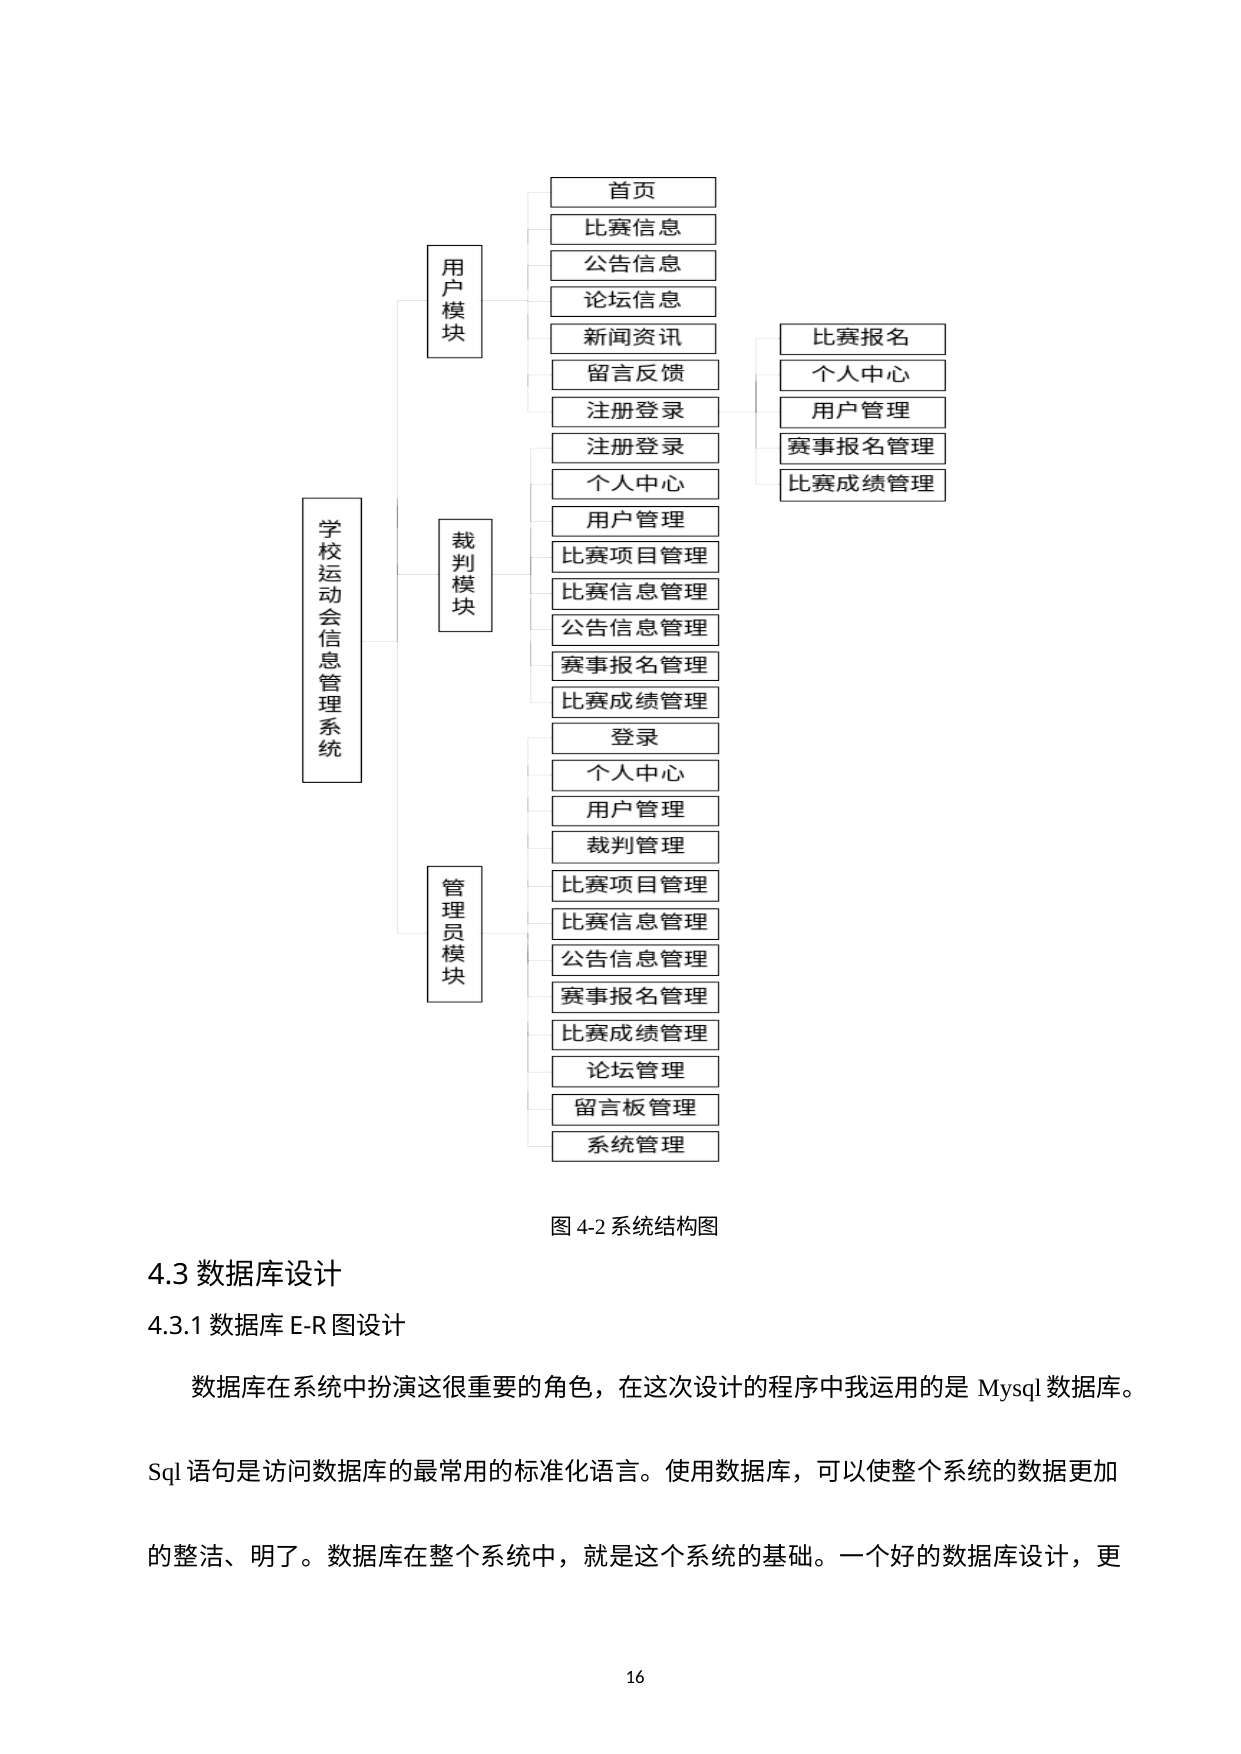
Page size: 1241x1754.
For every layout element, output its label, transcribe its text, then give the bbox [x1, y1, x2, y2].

subtitle 4.3 数据库设计 [148, 1250, 1122, 1293]
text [148, 1353, 1122, 1587]
subtitle 4.3.1数据库E-R图设计 [148, 1306, 1122, 1342]
text 图4-2系统结构图 [148, 1208, 1122, 1241]
